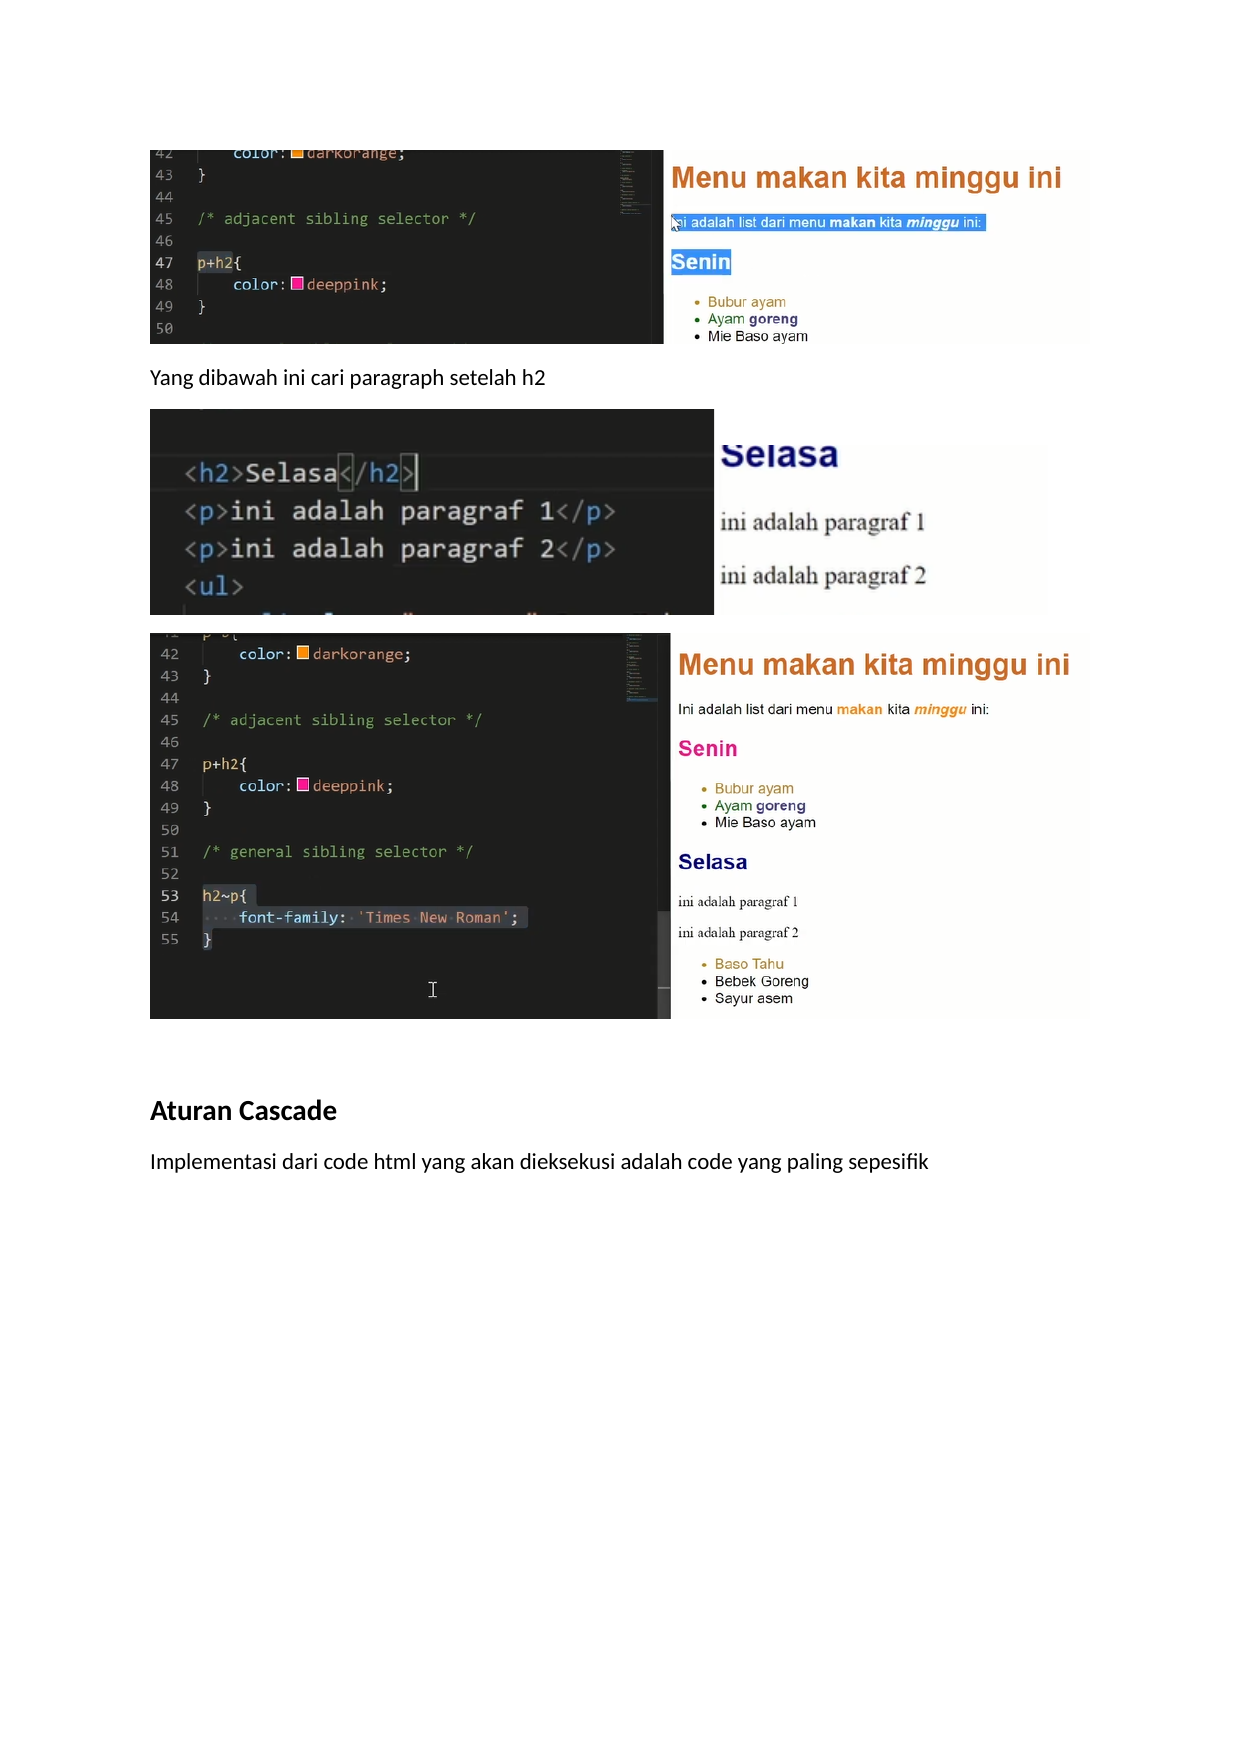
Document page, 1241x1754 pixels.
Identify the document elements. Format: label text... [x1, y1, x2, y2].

picture [150, 409, 715, 615]
picture [719, 445, 1048, 615]
text Implementasi dari code html yang akan dieksekusi adalah code yang paling sepesifik [150, 1147, 1090, 1176]
picture [150, 633, 1091, 1019]
text Aturan Cascade [150, 1092, 1090, 1128]
picture [150, 150, 1091, 344]
text Yang dibawah ini cari paragraph setelah h2 [150, 363, 1090, 391]
